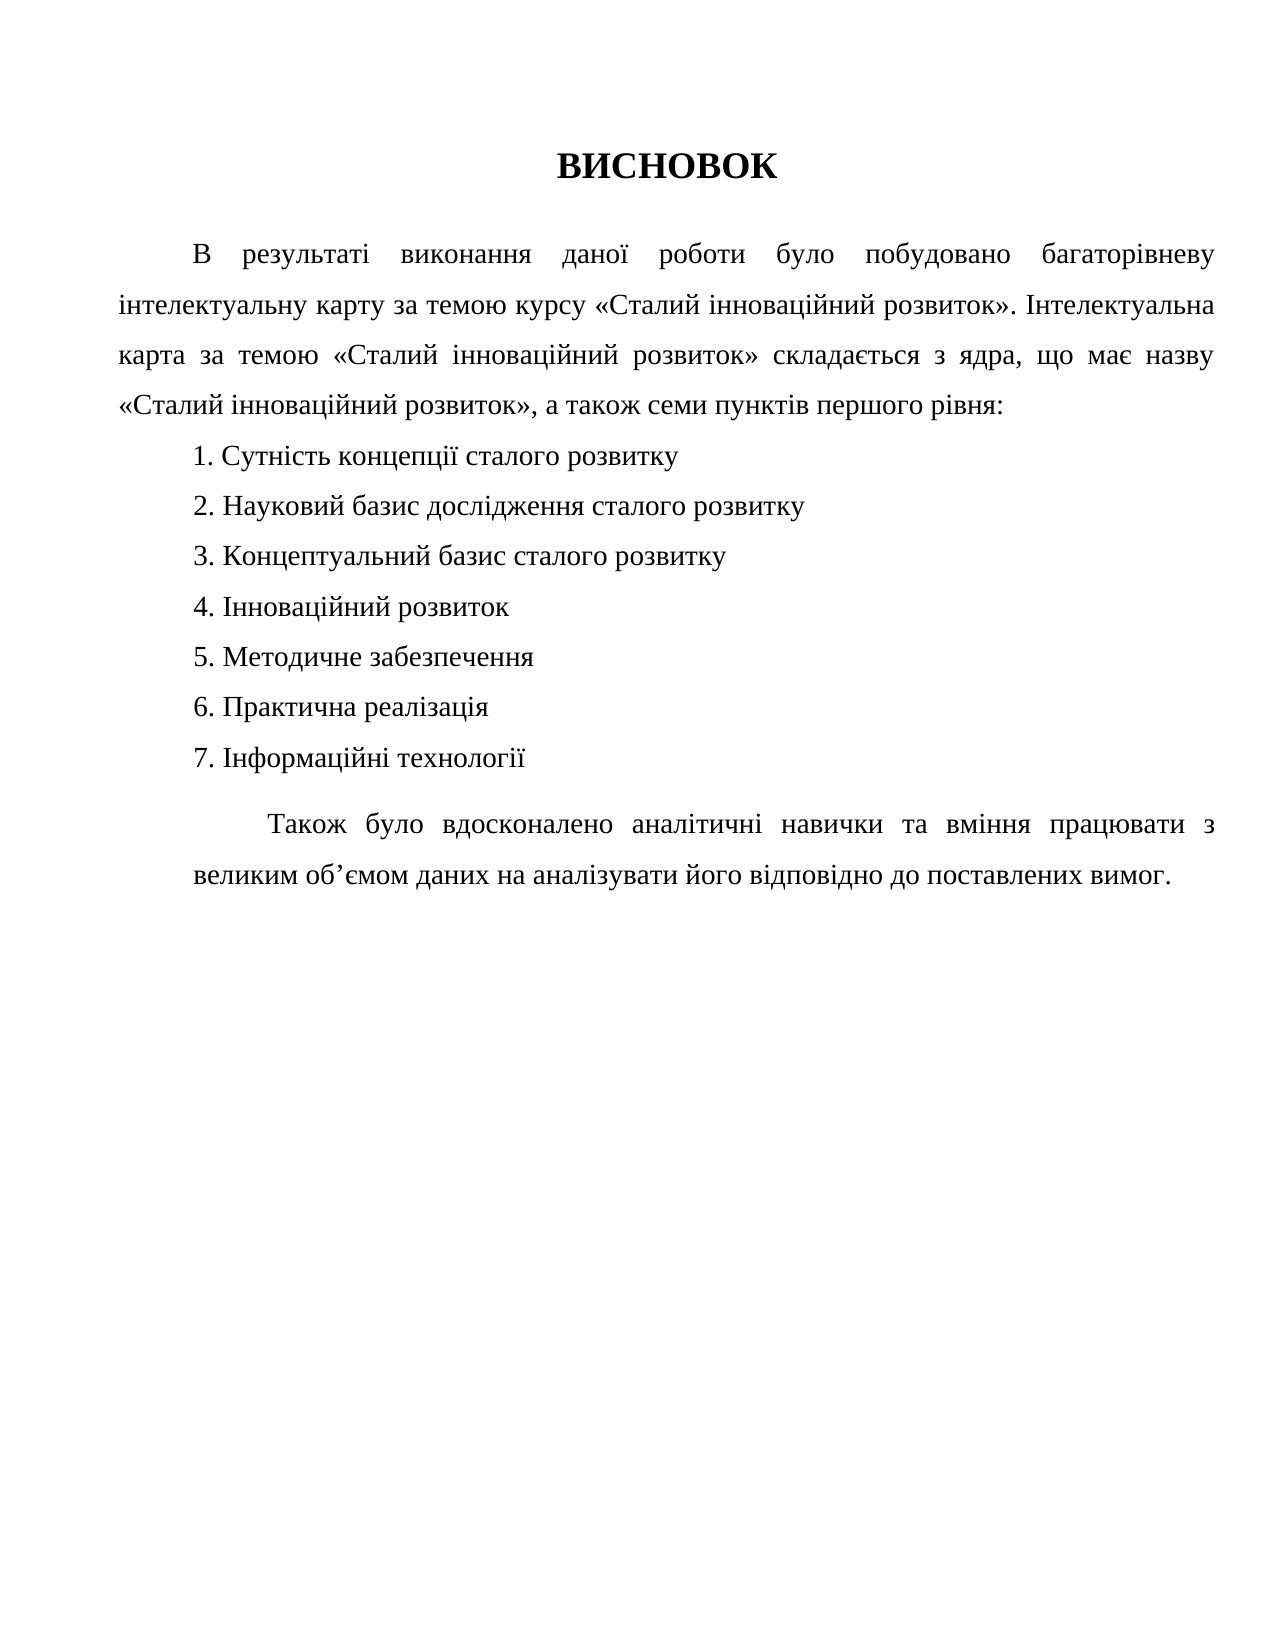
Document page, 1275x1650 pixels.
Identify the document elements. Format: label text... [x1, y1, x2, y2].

list 6. Практична реалізація [118, 689, 1216, 723]
list 7. Інформаційні технології [118, 740, 1216, 773]
list 2. Науковий базис дослідження сталого розвитку [118, 488, 1216, 522]
list 1. Сутність концепції сталого розвитку [118, 438, 1216, 471]
list В результаті виконання даної роботи було побудовано багаторівневу інтелектуальну карту за темою курсу «Сталий інноваційний розвиток». Інтелектуальна карта за темою «Сталий інноваційний розвиток» складається з ядра, що має назву «Сталий інноваційний розвиток», а також семи пунктів першого рівня: [118, 237, 1216, 421]
list 3. Концептуальний базис сталого розвитку [118, 538, 1216, 572]
subtitle ВИСНОВОК [118, 143, 1216, 186]
list 5. Методичне забезпечення [118, 639, 1216, 673]
text Також було вдосконалено аналітичні навички та вміння працювати з великим об’ємом даних на аналізувати його відповідно до поставлених вимог. [193, 807, 1216, 891]
list 4. Інноваційний розвиток [118, 589, 1216, 622]
